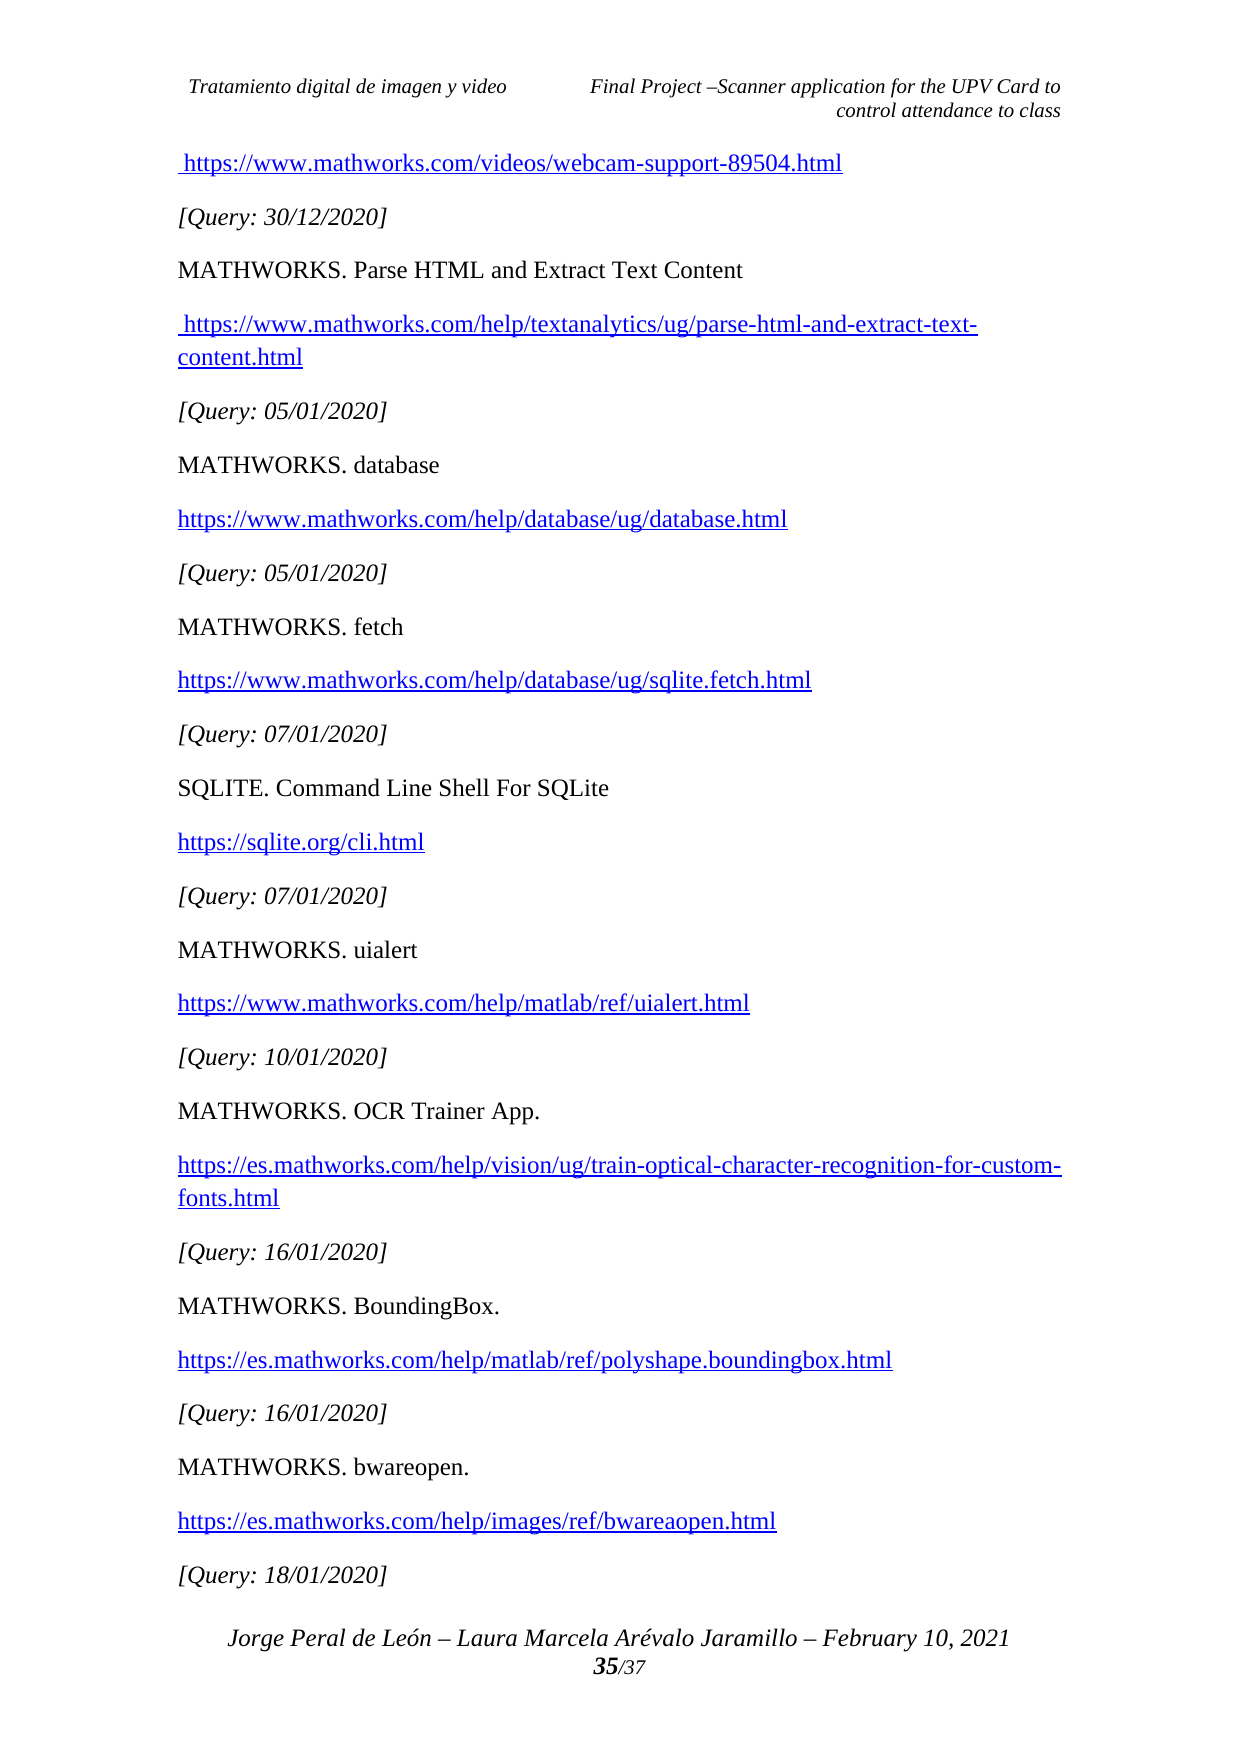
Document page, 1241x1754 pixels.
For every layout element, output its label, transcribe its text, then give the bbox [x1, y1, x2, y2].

text MATHWORKS. BoundingBox. [177, 1291, 1063, 1319]
text https://www.mathworks.com/help/matlab/ref/uialert.html [177, 988, 1063, 1017]
text [Query: 05/01/2020] [177, 396, 1063, 425]
text [Query: 07/01/2020] [177, 881, 1063, 909]
text [Query: 05/01/2020] [177, 558, 1063, 586]
text https://www.mathworks.com/help/database/ug/database.html [177, 504, 1063, 533]
text MATHWORKS. Parse HTML and Extract Text Content [177, 255, 1063, 284]
text [Query: 07/01/2020] [177, 719, 1063, 748]
text MATHWORKS. fetch [177, 612, 1063, 640]
text [Query: 16/01/2020] [177, 1237, 1063, 1266]
text SQLITE. Command Line Shell For SQLite [177, 773, 1063, 802]
text https://www.mathworks.com/help/textanalytics/ug/parse-html-and-extract-text-content.html [177, 309, 1063, 371]
text https://www.mathworks.com/help/database/ug/sqlite.fetch.html [177, 665, 1063, 694]
text [Query: 30/12/2020] [177, 202, 1063, 230]
text https://es.mathworks.com/help/matlab/ref/polyshape.boundingbox.html [177, 1345, 1063, 1373]
text [Query: 18/01/2020] [177, 1560, 1063, 1589]
text MATHWORKS. database [177, 450, 1063, 479]
text MATHWORKS. OCR Trainer App. [177, 1096, 1063, 1125]
text https://sqlite.org/cli.html [177, 827, 1063, 856]
text [Query: 10/01/2020] [177, 1042, 1063, 1071]
text https://es.mathworks.com/help/images/ref/bwareaopen.html [177, 1506, 1063, 1535]
text MATHWORKS. bwareopen. [177, 1452, 1063, 1481]
text [Query: 16/01/2020] [177, 1398, 1063, 1427]
text https://es.mathworks.com/help/vision/ug/train-optical-character-recognition-for-custom-fonts.html [177, 1150, 1063, 1212]
text MATHWORKS. uialert [177, 935, 1063, 963]
text https://www.mathworks.com/videos/webcam-support-89504.html [177, 148, 1063, 176]
